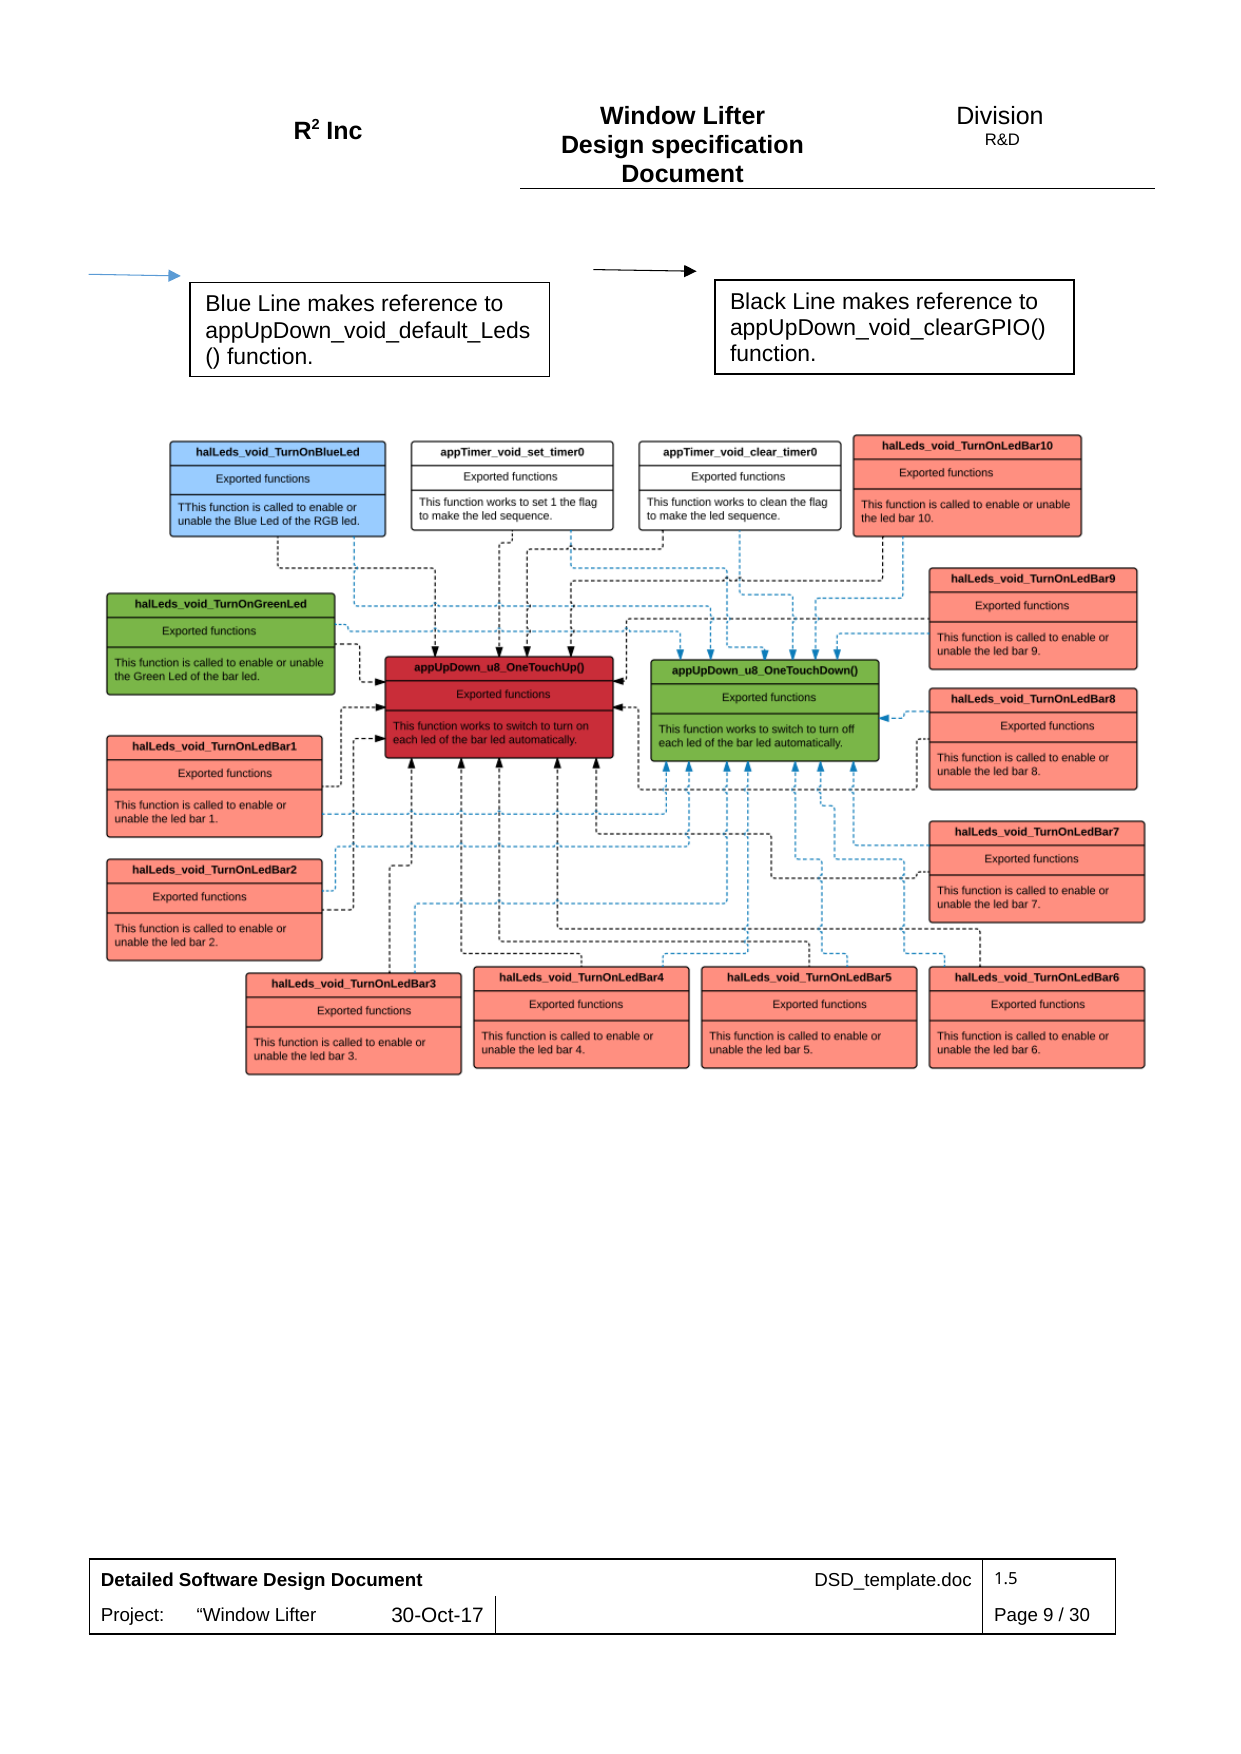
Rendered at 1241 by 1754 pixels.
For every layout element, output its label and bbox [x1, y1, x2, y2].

picture [88, 431, 1152, 1085]
